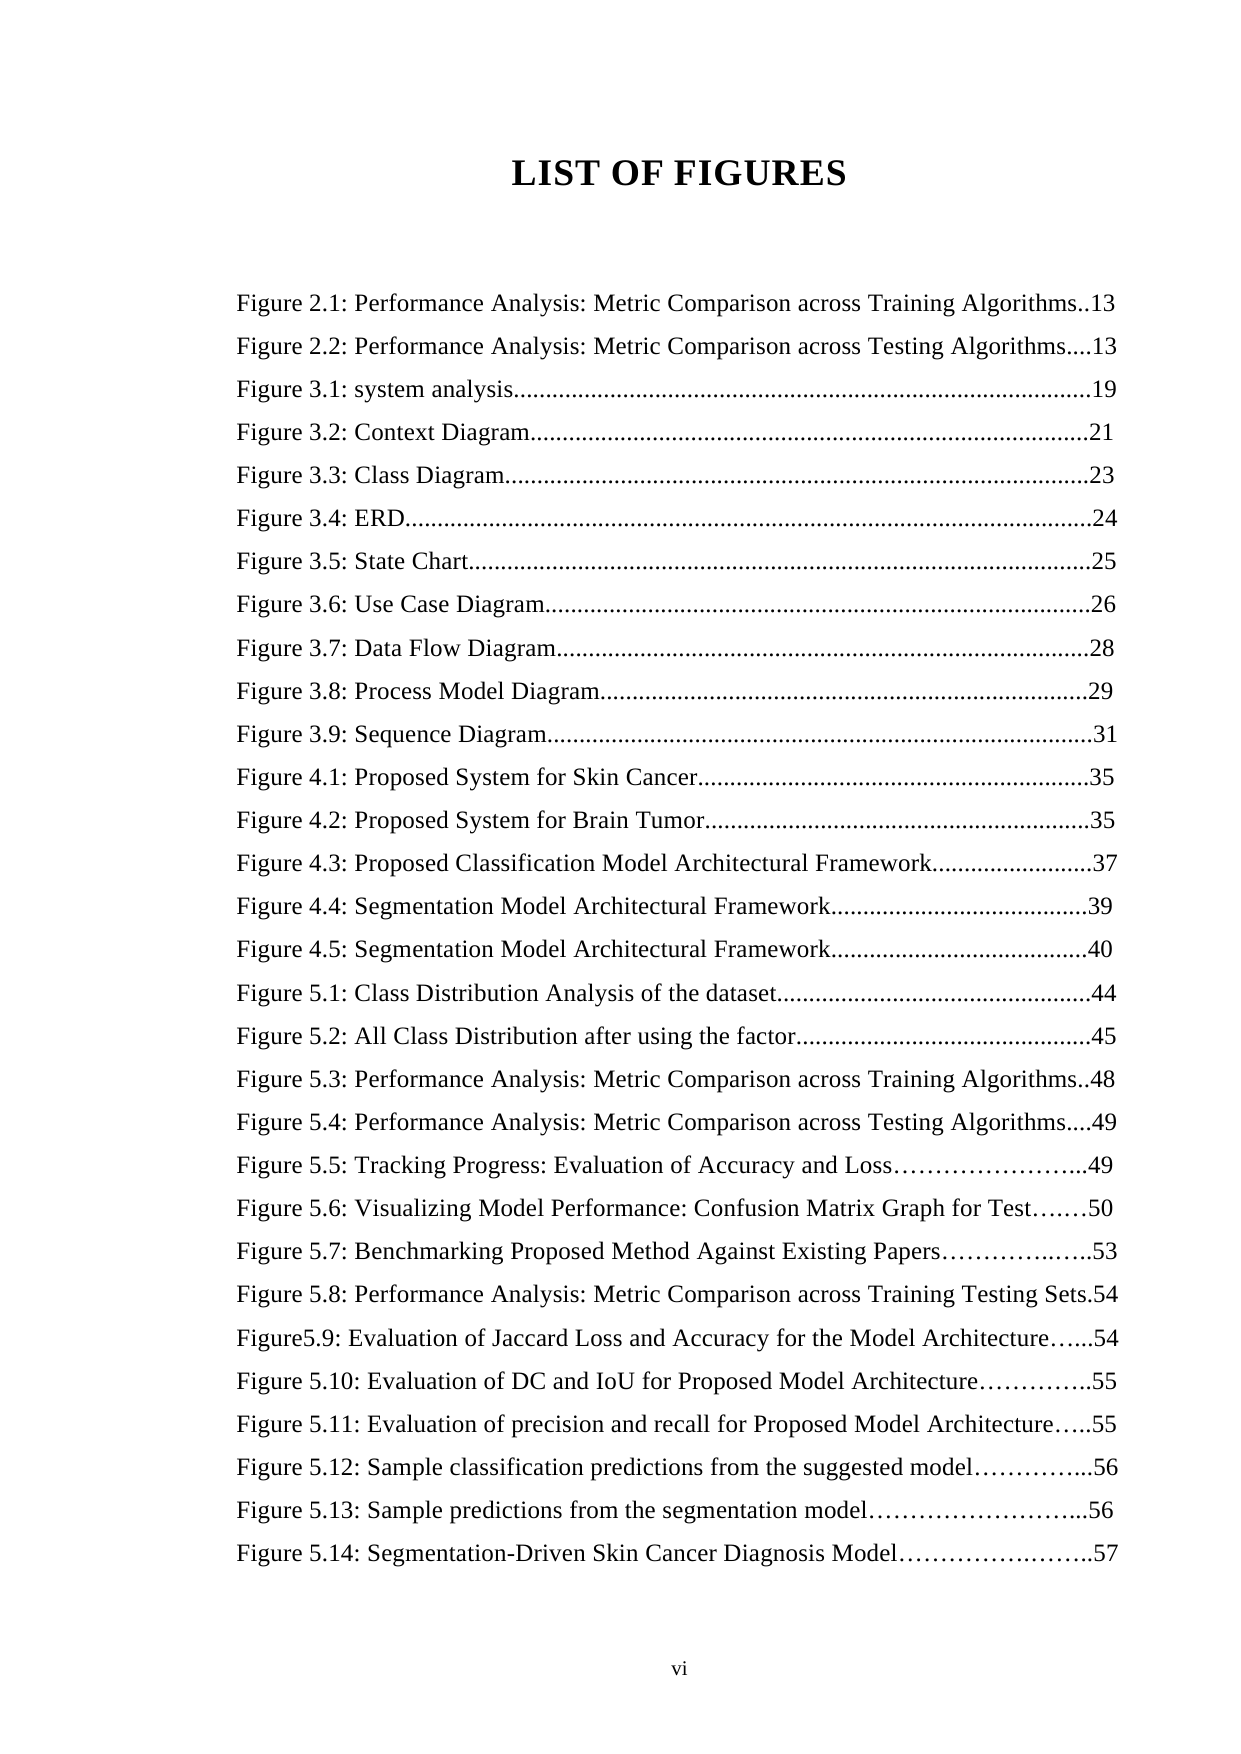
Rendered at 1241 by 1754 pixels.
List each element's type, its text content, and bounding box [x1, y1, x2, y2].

text Figure 5.5: Tracking Progress: Evaluation of Accuracy and Loss…………………...49 [236, 1150, 1122, 1179]
text List of figures [236, 150, 1122, 193]
text Figure 5.14: Segmentation-Driven Skin Cancer Diagnosis Model…………….……..57 [236, 1538, 1122, 1567]
text Figure 5.13: Sample predictions from the segmentation model……………………...56 [236, 1495, 1122, 1524]
text Figure 3.1: system analysis..........................................................................................19 [236, 374, 1122, 403]
text Figure 3.2: Context Diagram.......................................................................................21 [236, 417, 1122, 446]
text Figure5.9: Evaluation of Jaccard Loss and Accuracy for the Model Architecture…...54 [236, 1323, 1122, 1351]
text Figure 3.9: Sequence Diagram.....................................................................................31 [236, 719, 1122, 748]
text Figure 3.5: State Chart.................................................................................................25 [236, 546, 1122, 575]
text Figure 4.4: Segmentation Model Architectural Framework........................................39 [236, 891, 1122, 920]
text Figure 5.3: Performance Analysis: Metric Comparison across Training Algorithms..48 [236, 1064, 1122, 1093]
text Figure 4.2: Proposed System for Brain Tumor............................................................35 [236, 805, 1122, 834]
text Figure 4.1: Proposed System for Skin Cancer.............................................................35 [236, 762, 1122, 791]
text Figure 3.3: Class Diagram...........................................................................................23 [236, 460, 1122, 489]
text Figure 4.3: Proposed Classification Model Architectural Framework.........................37 [236, 848, 1122, 877]
text Figure 2.2: Performance Analysis: Metric Comparison across Testing Algorithms....13 [236, 331, 1122, 359]
text Figure 2.1: Performance Analysis: Metric Comparison across Training Algorithms..13 [236, 288, 1122, 316]
text Figure 5.2: All Class Distribution after using the factor..............................................45 [236, 1021, 1122, 1049]
text Figure 5.6: Visualizing Model Performance: Confusion Matrix Graph for Test….…50 [236, 1193, 1122, 1222]
text Figure 5.10: Evaluation of DC and IoU for Proposed Model Architecture…………..55 [236, 1366, 1122, 1394]
text Figure 5.8: Performance Analysis: Metric Comparison across Training Testing Sets.54 [236, 1279, 1122, 1308]
text Figure 4.5: Segmentation Model Architectural Framework........................................40 [236, 934, 1122, 963]
text Figure 3.8: Process Model Diagram............................................................................29 [236, 676, 1122, 704]
text Figure 3.7: Data Flow Diagram...................................................................................28 [236, 633, 1122, 661]
text Figure 3.4: ERD...........................................................................................................24 [236, 503, 1122, 532]
text Figure 5.12: Sample classification predictions from the suggested model…………...56 [236, 1452, 1122, 1481]
text Figure 3.6: Use Case Diagram.....................................................................................26 [236, 589, 1122, 618]
text Figure 5.1: Class Distribution Analysis of the dataset.................................................44 [236, 978, 1122, 1006]
text Figure 5.11: Evaluation of precision and recall for Proposed Model Architecture…..55 [236, 1409, 1122, 1438]
text Figure 5.7: Benchmarking Proposed Method Against Existing Papers…………..…..53 [236, 1236, 1122, 1265]
text Figure 5.4: Performance Analysis: Metric Comparison across Testing Algorithms....49 [236, 1107, 1122, 1136]
